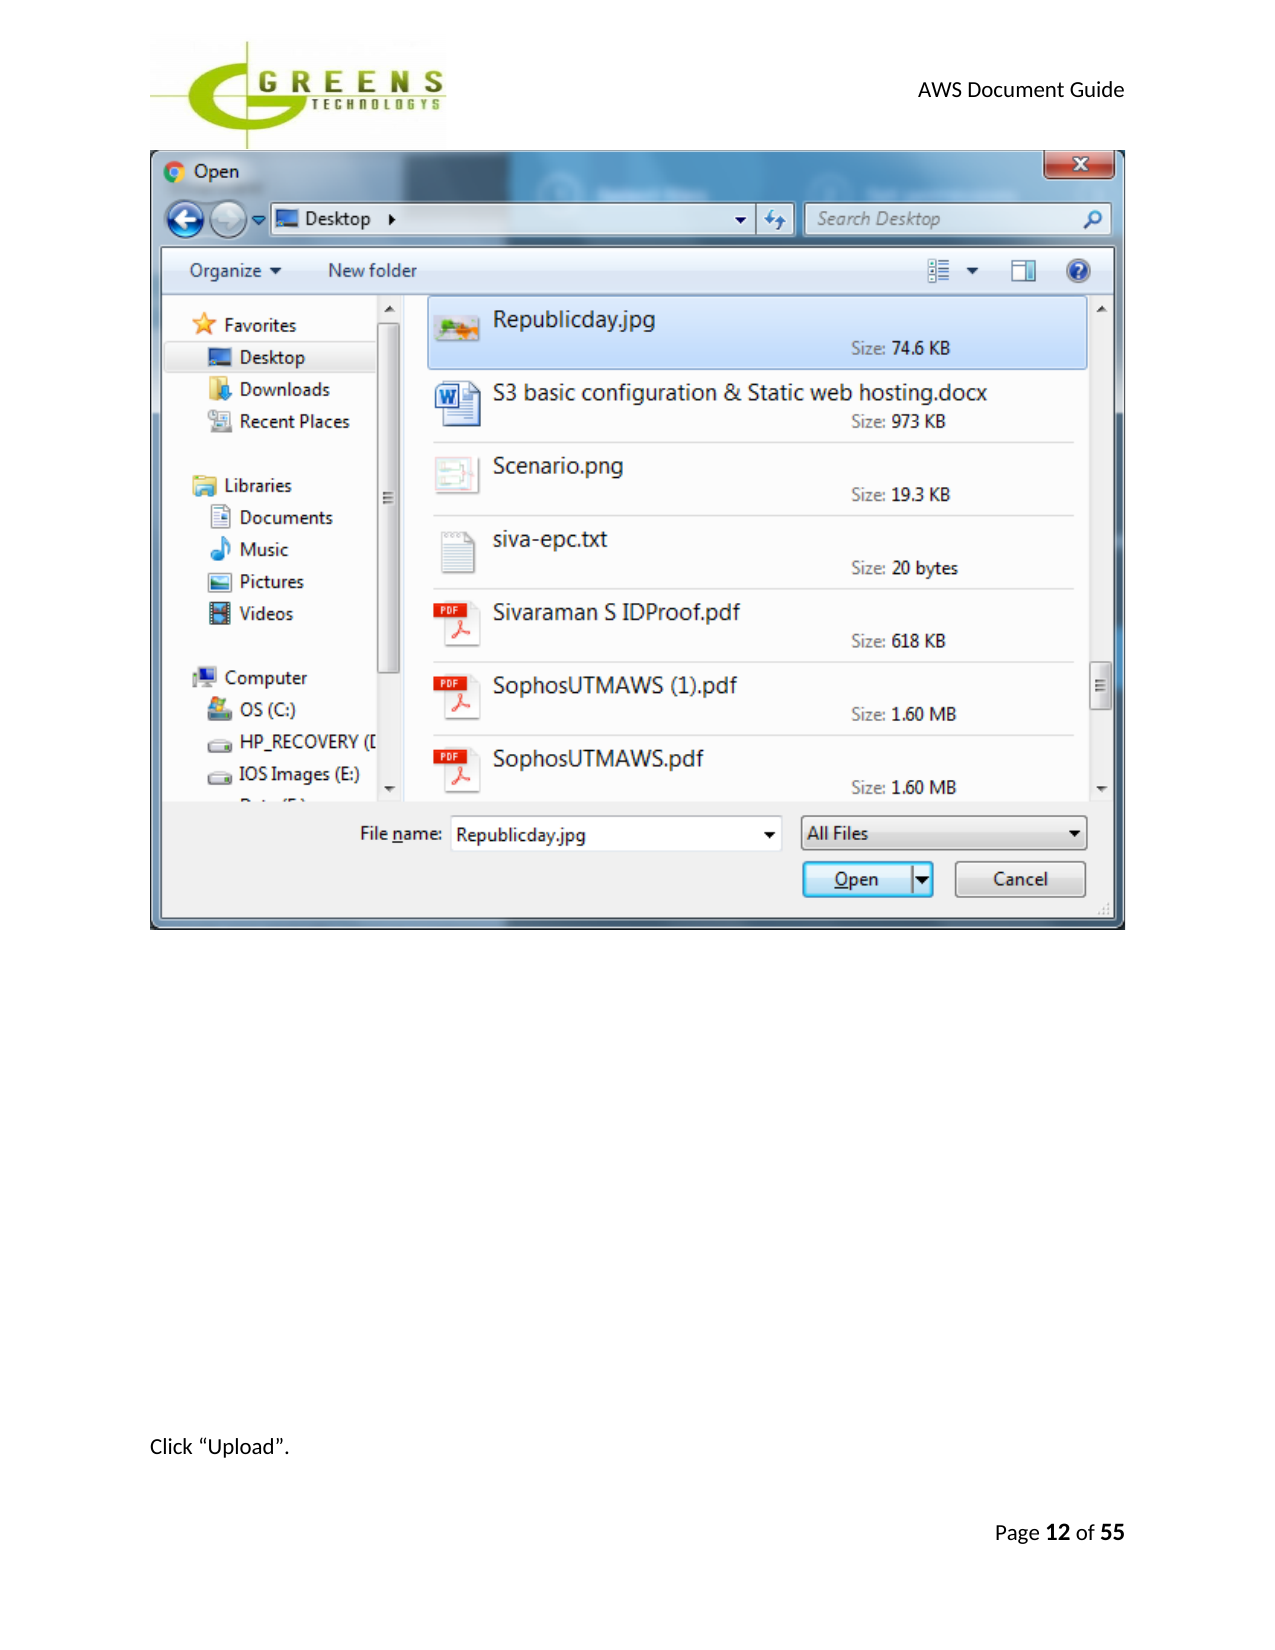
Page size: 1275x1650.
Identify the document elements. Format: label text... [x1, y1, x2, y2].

picture [150, 150, 1125, 930]
picture [150, 33, 447, 149]
text Click “Upload”. [150, 1432, 1125, 1460]
